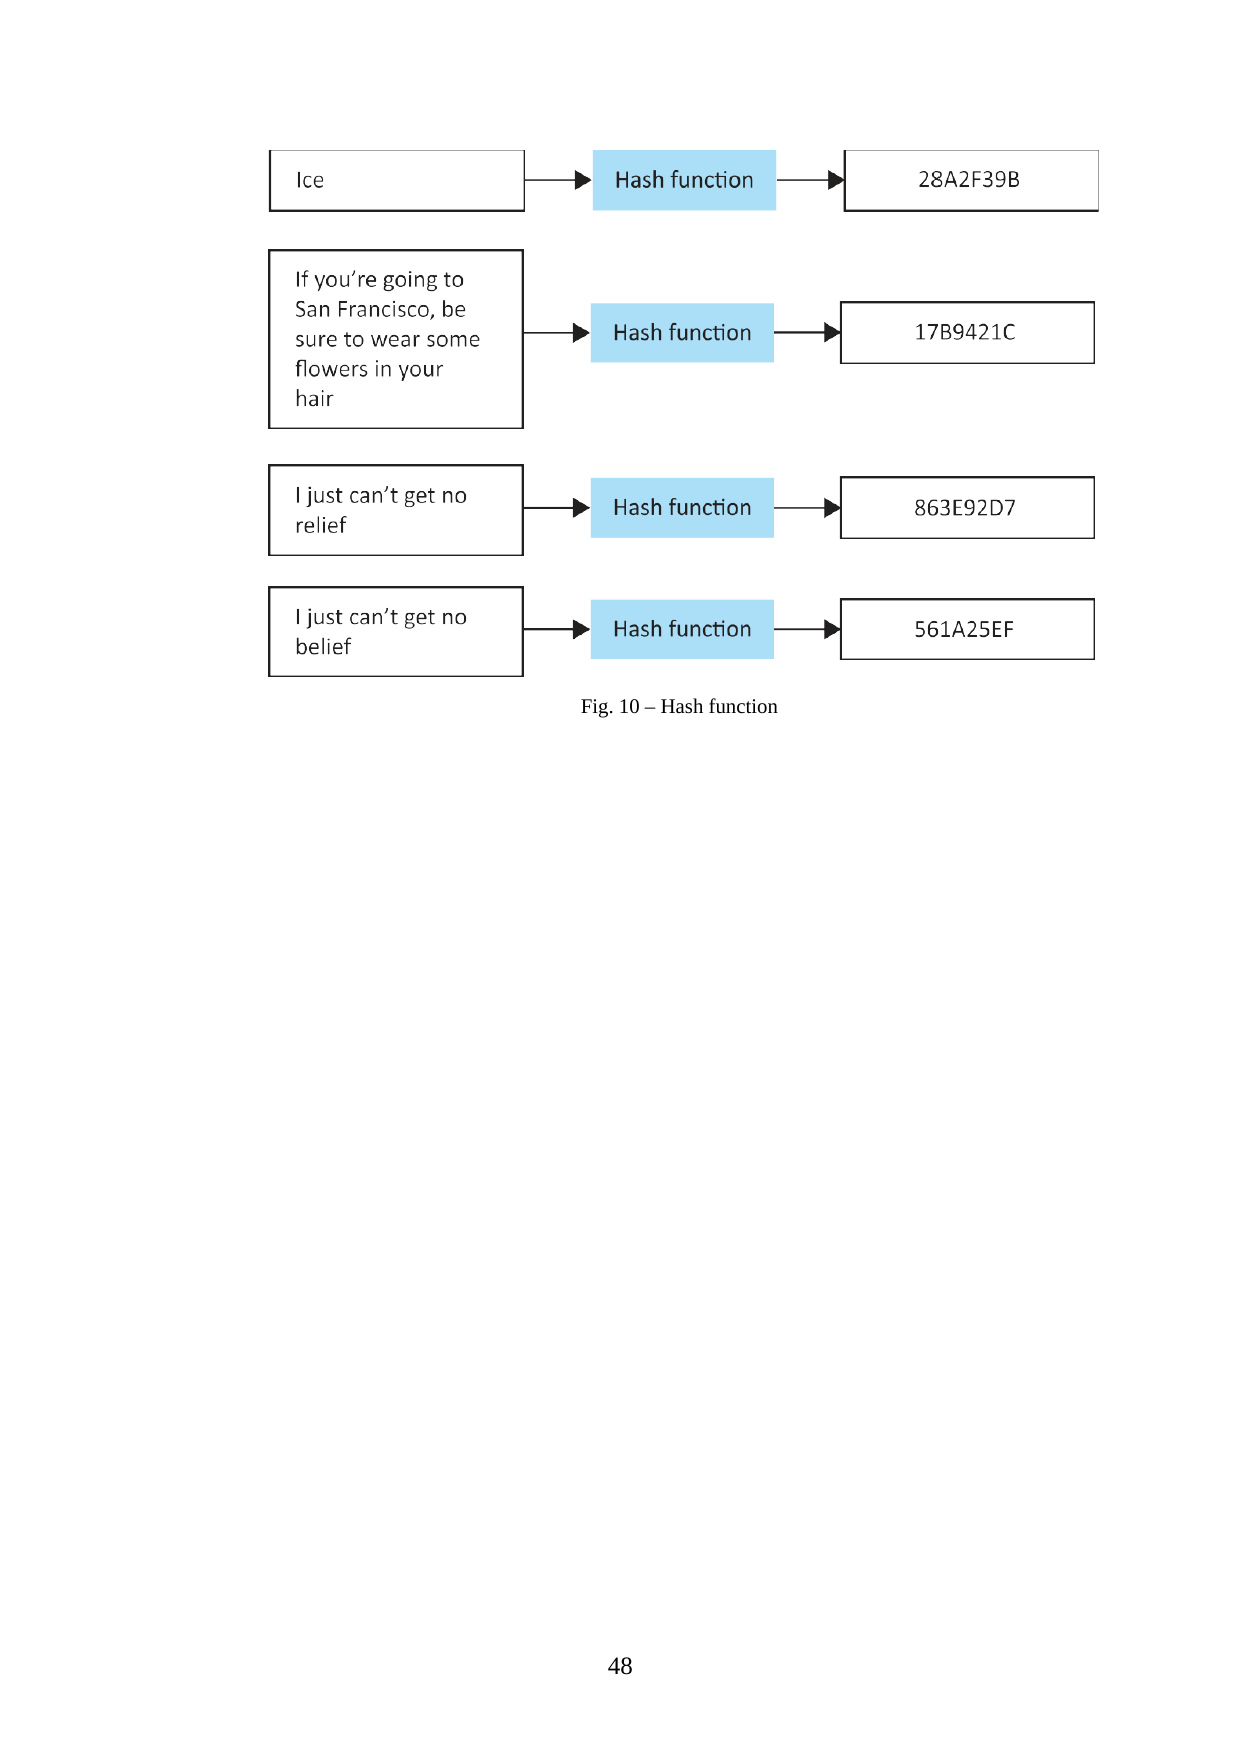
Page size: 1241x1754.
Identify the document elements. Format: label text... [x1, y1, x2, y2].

text Fig. 10 – Hash function [355, 660, 1003, 718]
picture [268, 249, 1095, 429]
picture [268, 464, 1095, 556]
picture [268, 586, 1095, 677]
picture [268, 150, 1099, 212]
